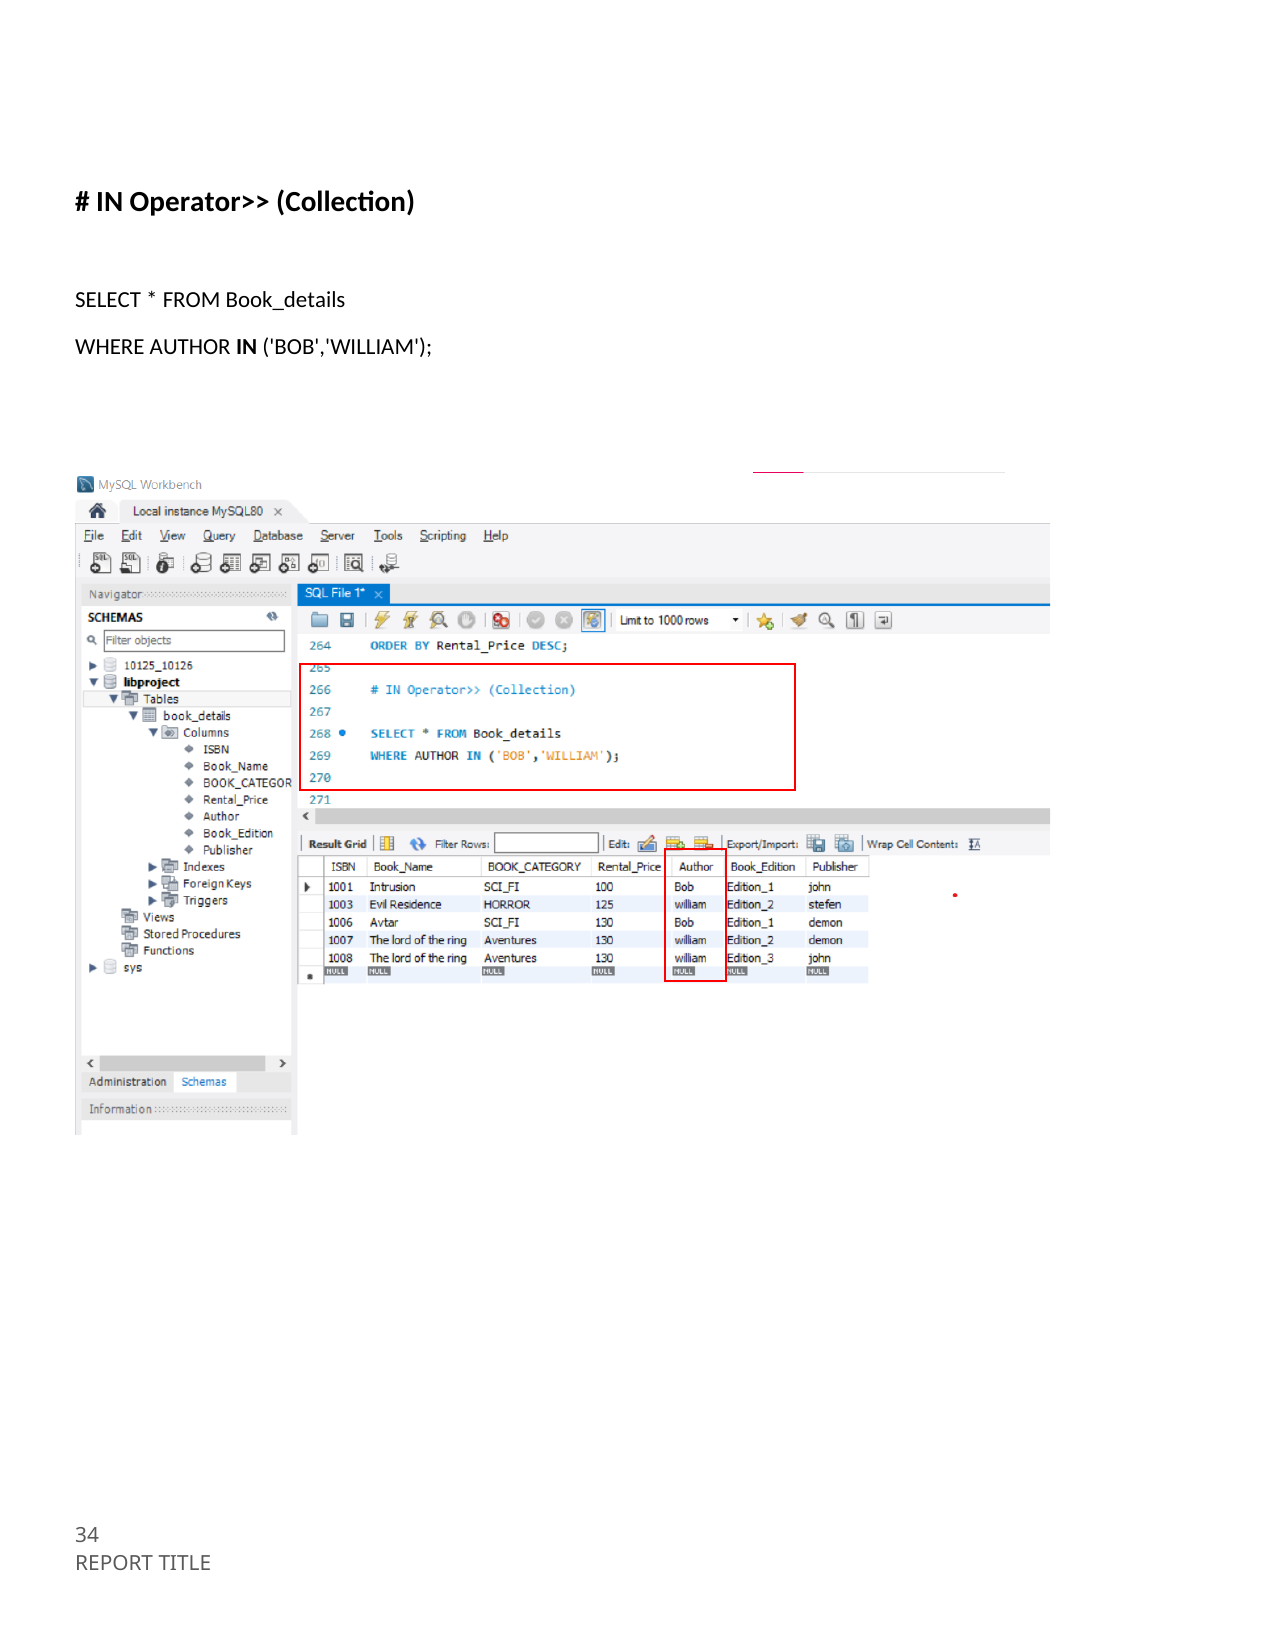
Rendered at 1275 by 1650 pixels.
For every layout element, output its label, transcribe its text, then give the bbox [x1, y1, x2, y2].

picture [75, 472, 1050, 1135]
text # IN Operator>> (Collection) [75, 183, 1200, 218]
text SELECT * FROM Book_details [75, 285, 1200, 313]
text WHERE AUTHOR IN ('BOB','WILLIAM'); [75, 332, 1200, 360]
